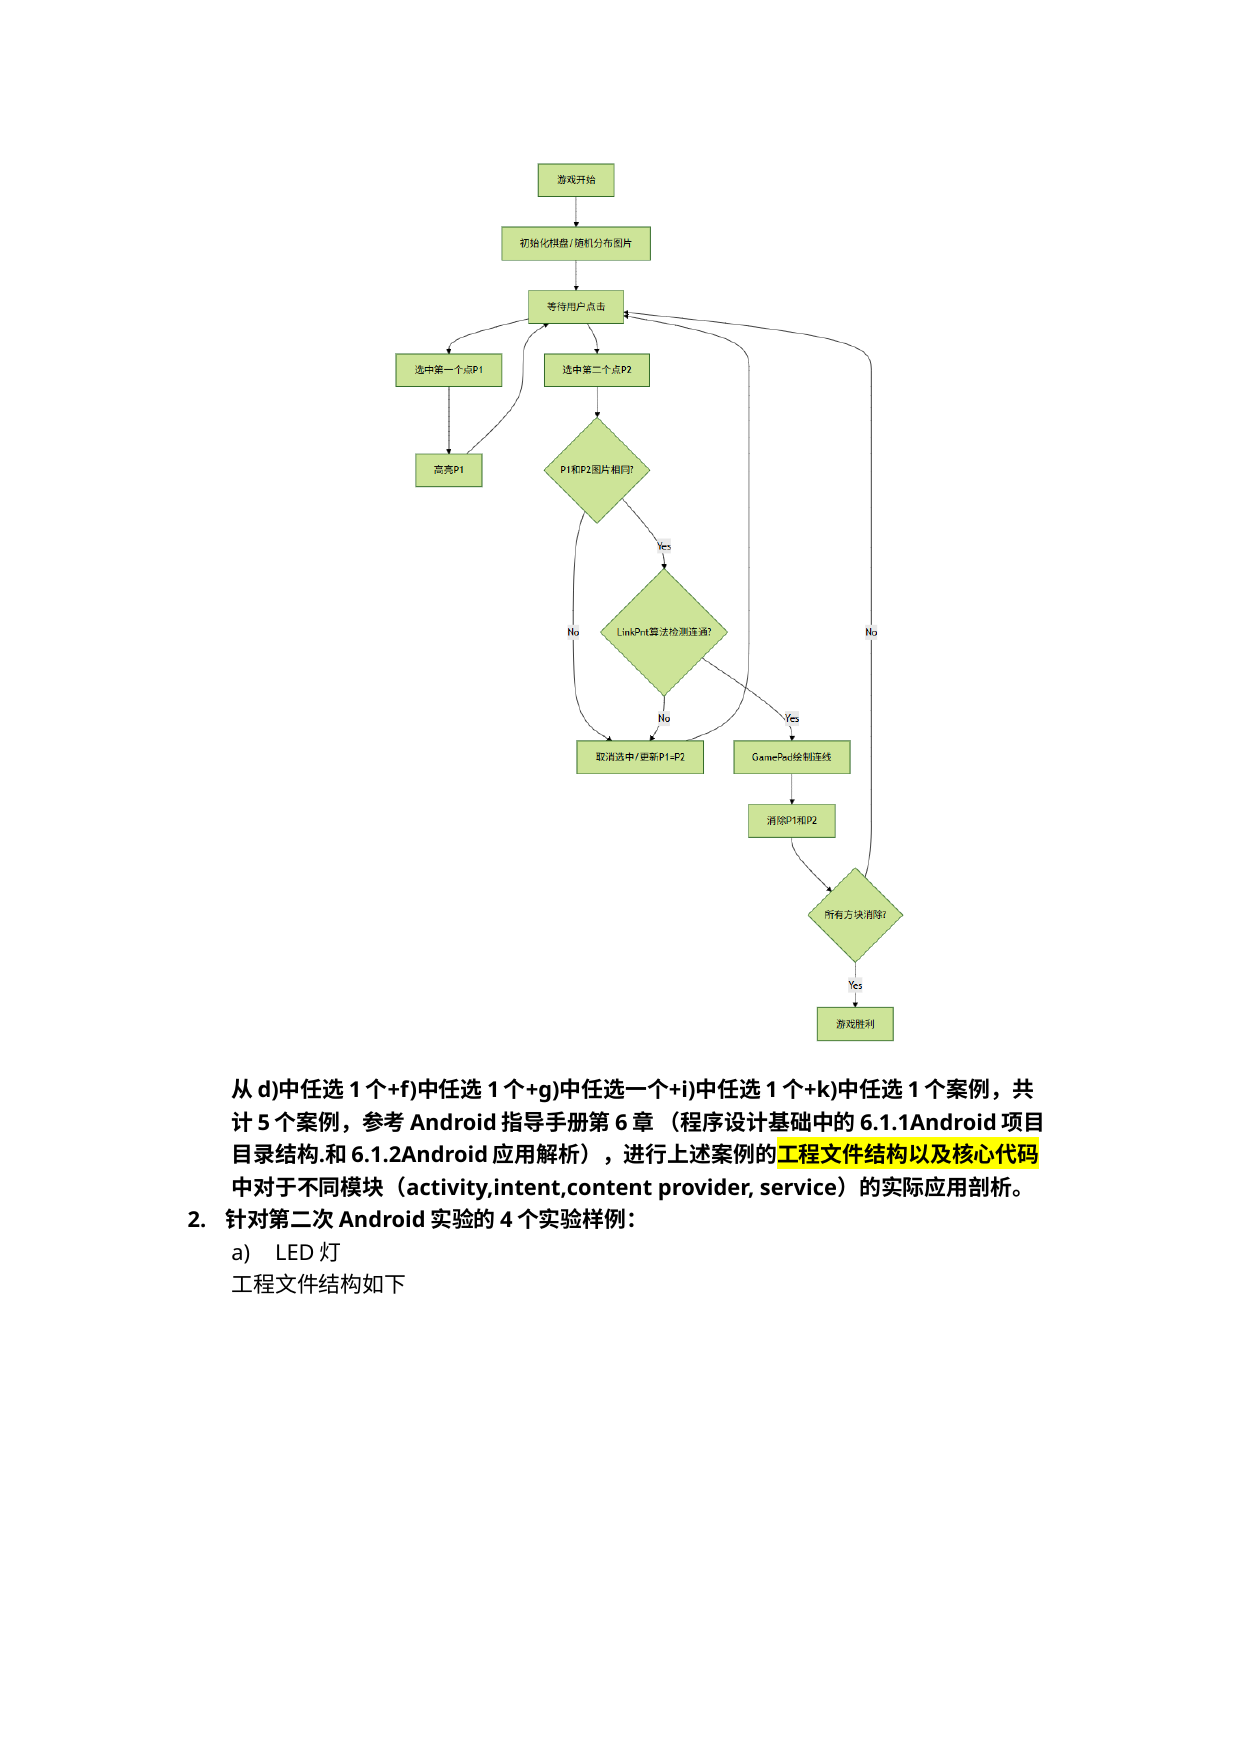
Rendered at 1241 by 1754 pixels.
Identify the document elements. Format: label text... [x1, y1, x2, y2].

list 针对第二次Android实验的4个实验样例： [187, 1202, 1053, 1234]
text 工程文件结构如下 [231, 1267, 1053, 1299]
picture [231, 162, 1097, 1050]
list LED灯 [231, 1234, 1053, 1267]
text 从d)中任选1个+f)中任选1个+g)中任选一个+i)中任选1个+k)中任选1个案例，共计5个案例，参考Android指导手册第6章 （程序设计基础中的6.1.1Android项目目录结构.和6.1.2Android应用解析），进行上述案例的工程文件结构以及核心代码中对于不同模块（activity,intent,content provider, service）的实际应用剖析。 [231, 1072, 1053, 1202]
